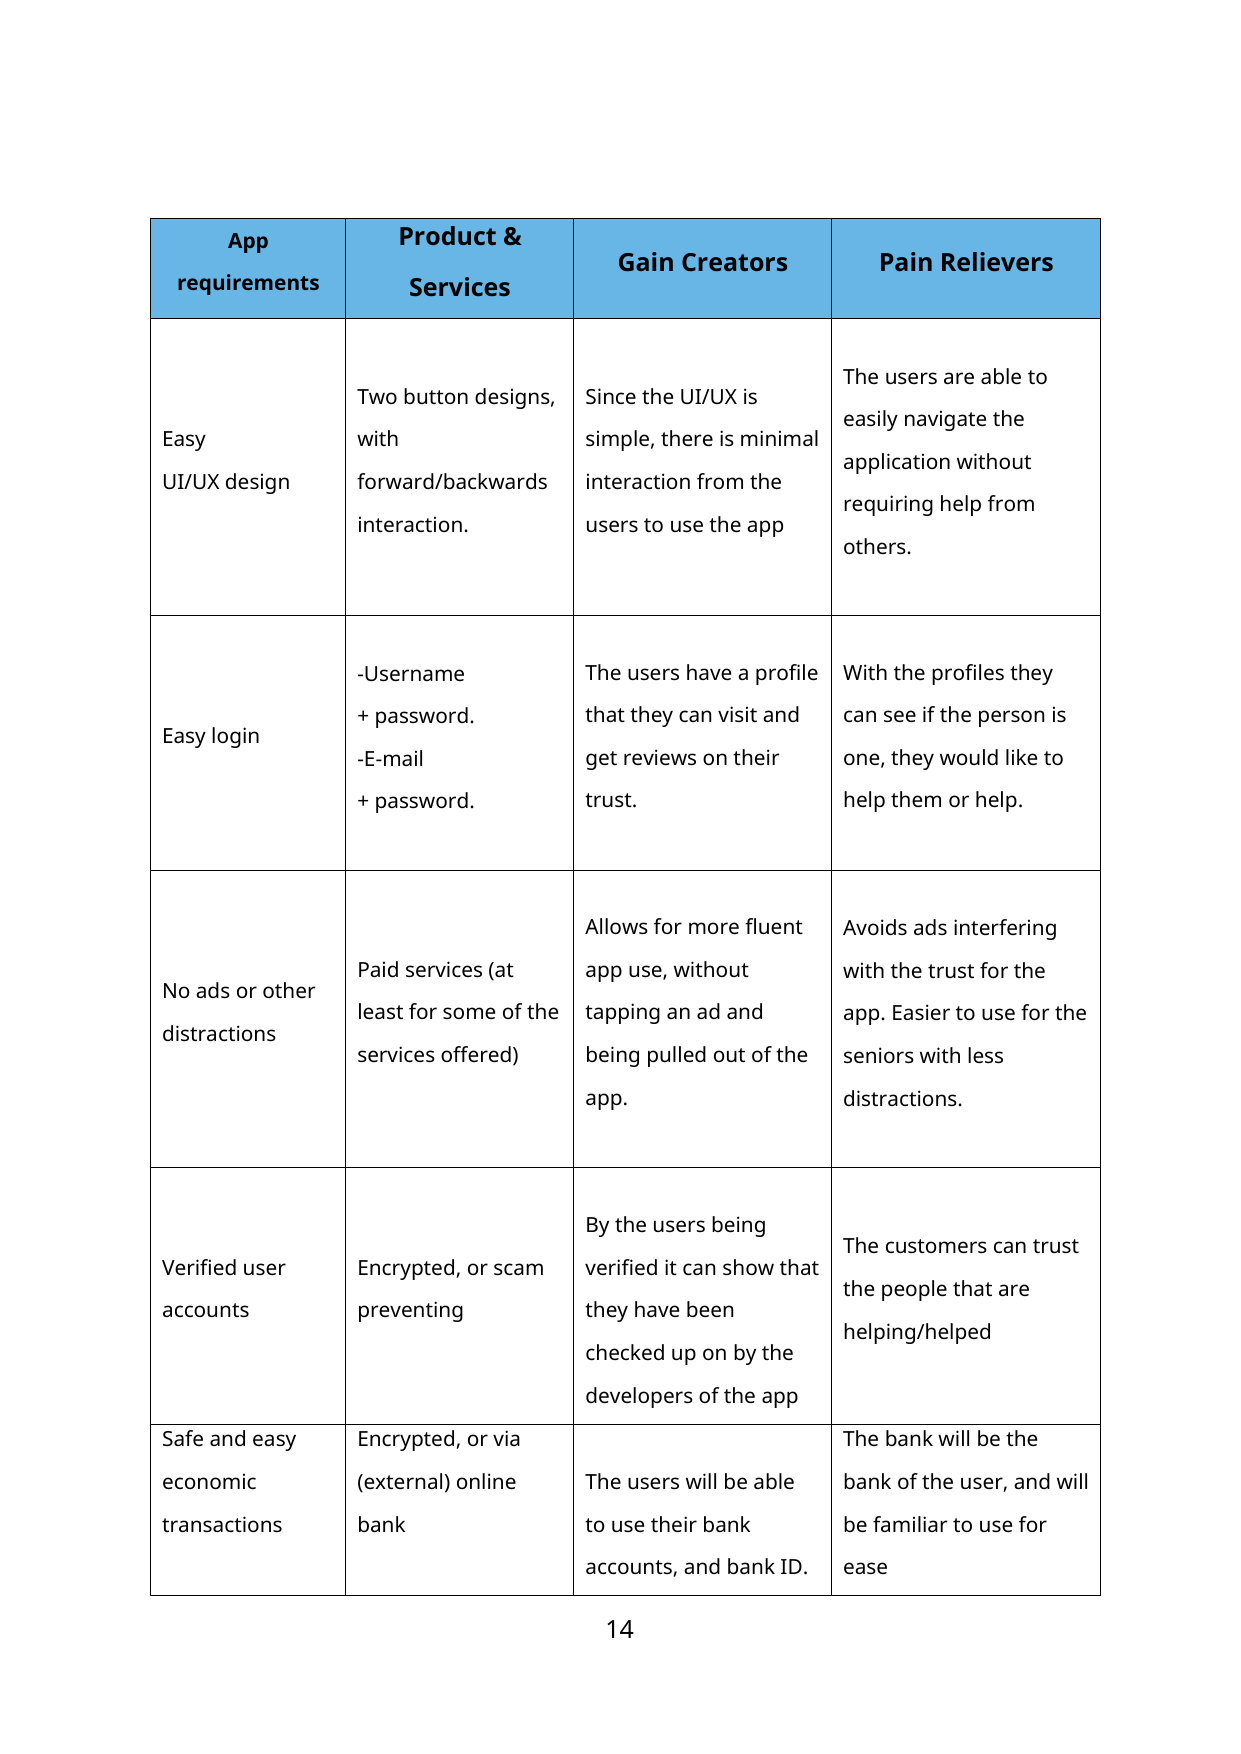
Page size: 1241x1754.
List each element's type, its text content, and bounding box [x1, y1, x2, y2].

table_cell Easy UI/UX design [151, 319, 345, 615]
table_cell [151, 1425, 345, 1595]
table_header Pain Relievers [832, 219, 1100, 318]
table_header Gain Creators [574, 219, 831, 318]
table_cell Paid services (at least for some of the services offered) [346, 871, 573, 1167]
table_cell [832, 1425, 1100, 1595]
table_cell The users have a profile that they can visit and get reviews on their trust. [574, 616, 831, 870]
table_cell Allows for more fluent app use, without tapping an ad and being pulled out of the app. [574, 871, 831, 1167]
table_cell -Username + password. -E-mail + password. [346, 616, 573, 870]
table_cell With the profiles they can see if the person is one, they would like to help them or help. [832, 616, 1100, 870]
table_cell Verified user accounts [151, 1168, 345, 1423]
table_cell Since the UI/UX is simple, there is minimal interaction from the users to use the app [574, 319, 831, 615]
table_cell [574, 1425, 831, 1595]
table_cell Avoids ads interfering with the trust for the app. Easier to use for the seniors with less distractions. [832, 871, 1100, 1167]
table_cell No ads or other distractions [151, 871, 345, 1167]
table_cell The users are able to easily navigate the application without requiring help from others. [832, 319, 1100, 615]
table_cell Encrypted, or scam preventing [346, 1168, 573, 1423]
table_cell The customers can trust the people that are helping/helped [832, 1168, 1100, 1423]
table_header Product & Services [346, 219, 573, 318]
table_header App requirements [151, 219, 345, 318]
table_cell Two button designs, with forward/backwards interaction. [346, 319, 573, 615]
table_cell By the users being verified it can show that they have been checked up on by the developers of the app [574, 1168, 831, 1423]
table_cell Easy login [151, 616, 345, 870]
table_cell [346, 1425, 573, 1595]
